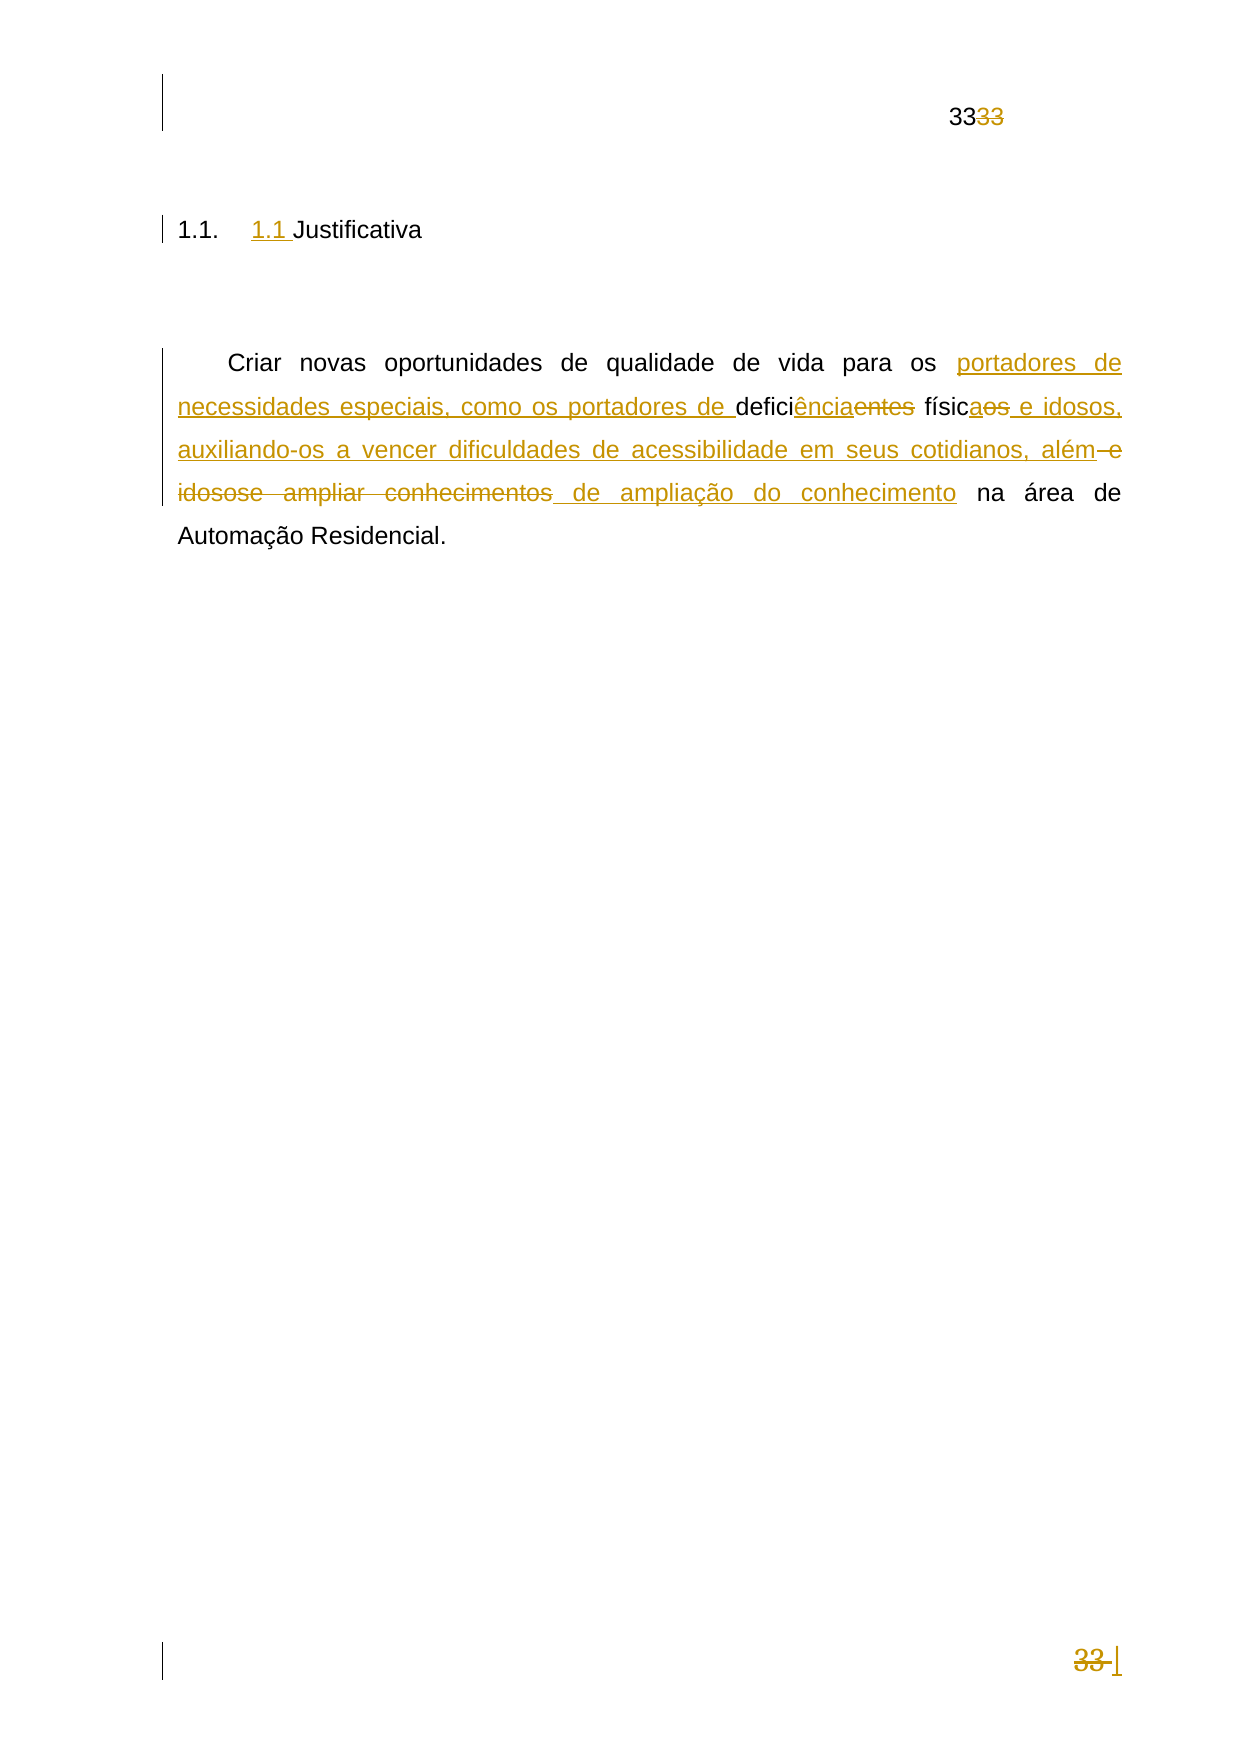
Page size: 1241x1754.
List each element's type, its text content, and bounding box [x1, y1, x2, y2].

subtitle Justificativa [177, 215, 1122, 243]
text Criar novas oportunidades de qualidade de vida para os defici físic na área de Automação Residencial. [177, 348, 1122, 549]
